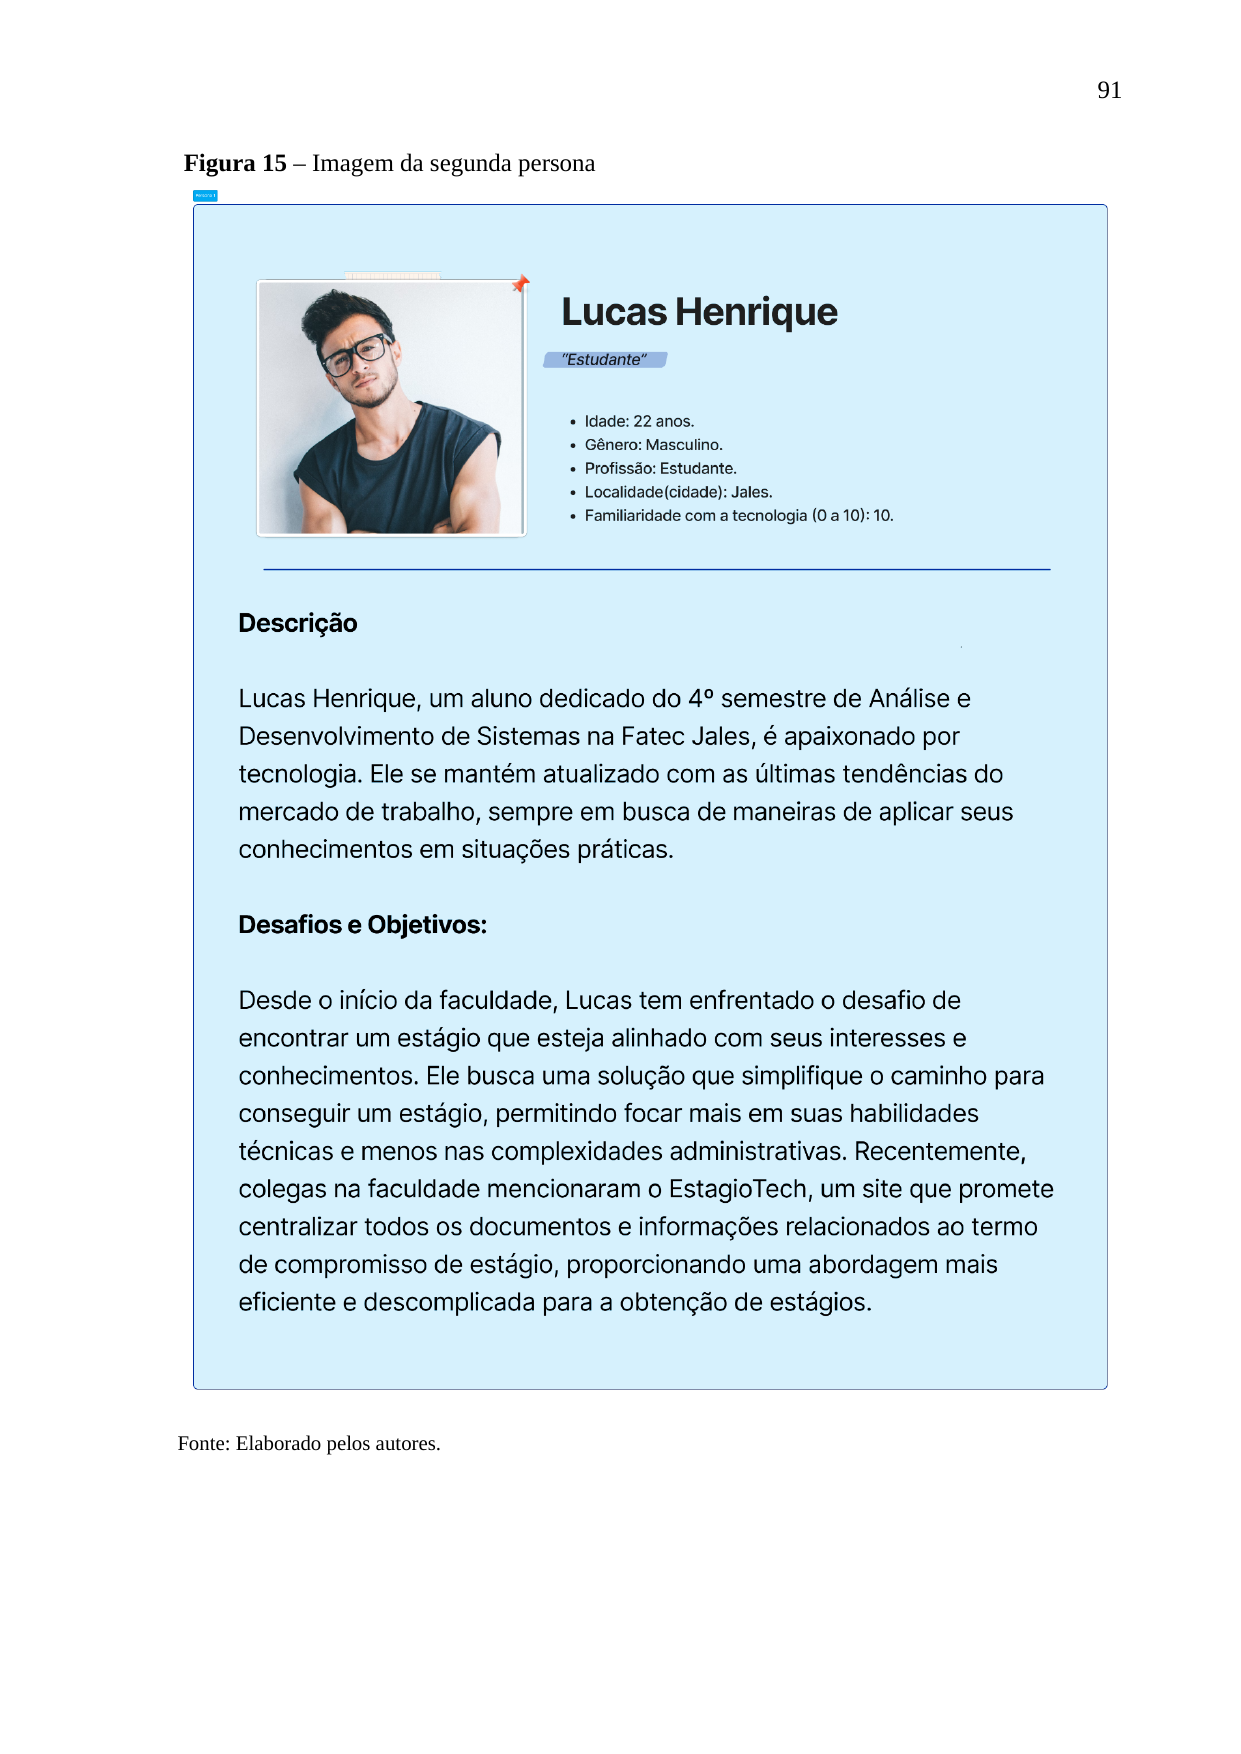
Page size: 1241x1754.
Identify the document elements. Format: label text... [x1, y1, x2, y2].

picture [177, 188, 1123, 1405]
text Fonte: Elaborado pelos autores. [177, 1405, 1122, 1455]
text Figura 15 – Imagem da segunda persona [177, 148, 1122, 176]
